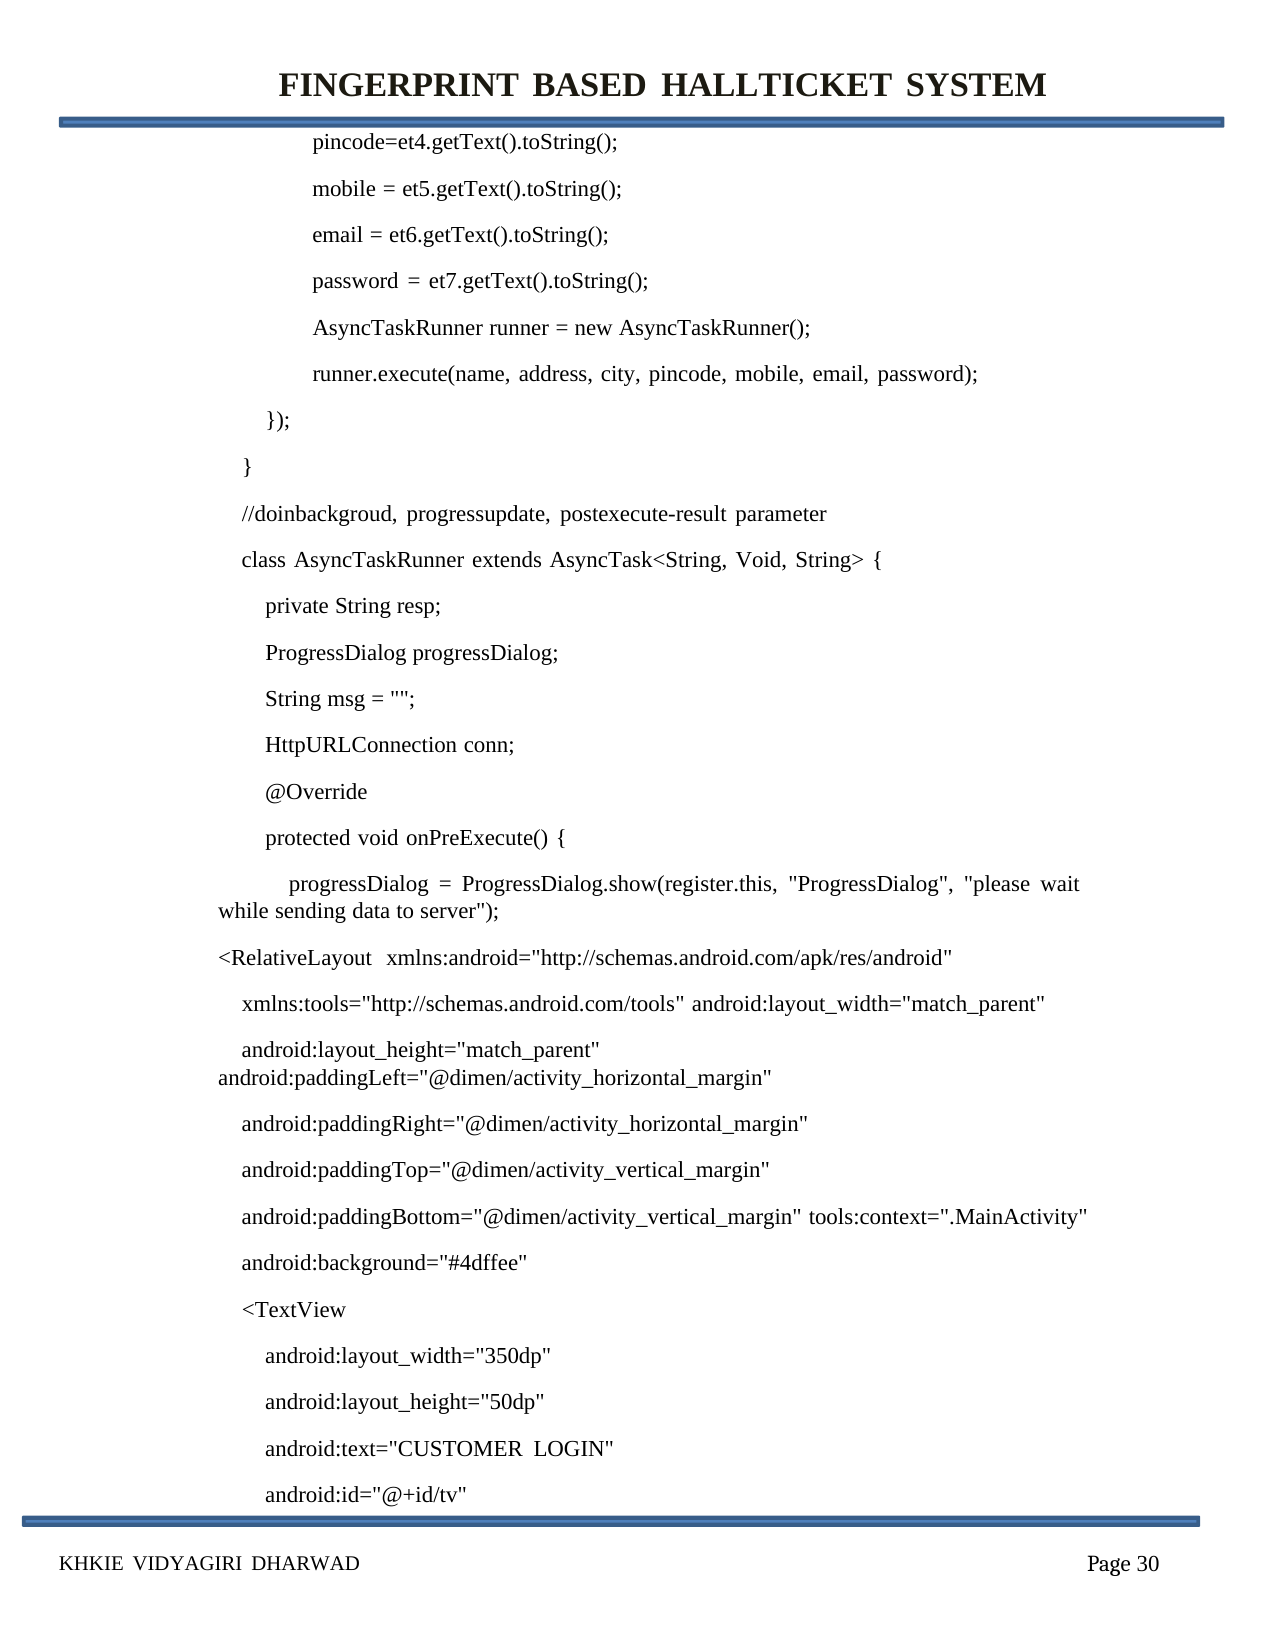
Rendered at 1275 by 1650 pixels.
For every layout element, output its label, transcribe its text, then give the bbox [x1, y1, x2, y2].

text AsyncTaskRunner runner = new AsyncTaskRunner(); runner.execute(name, address, city, pincode, mobile, email, password); [312, 314, 1007, 387]
text ProgressDialog progressDialog; String msg = ""; HttpURLConnection conn; @Override [265, 639, 566, 804]
text progressDialog = ProgressDialog.show(register.this, "ProgressDialog", "please wait while sending data to server"); [218, 871, 1109, 923]
text android:paddingLeft="@dimen/activity_horizontal_margin" android:paddingRight="@dimen/activity_horizontal_margin" android:paddingTop="@dimen/activity_vertical_margin" android:paddingBottom="@dimen/activity_vertical_margin" tools:context=".MainActivity" android:background="#4dffee" [218, 1064, 1107, 1276]
text xmlns:tools="http://schemas.android.com/tools" android:layout_width="match_parent" android:layout_height="match_parent" [241, 971, 1177, 1062]
text class AsyncTaskRunner extends AsyncTask<String, Void, String> { private String resp; [241, 546, 944, 619]
text protected void onPreExecute() { [265, 824, 1177, 850]
text //doinbackgroud, progressupdate, postexecute-result parameter [242, 500, 1177, 526]
text }); [265, 407, 1177, 433]
text pincode=et4.getText().toString(); mobile = et5.getText().toString(); email = et6.getText().toString(); password = et7.getText().toString(); [312, 128, 671, 294]
text <TextView android:layout_width="350dp" android:layout_height="50dp" android:text="CUSTOMER LOGIN" [242, 1296, 619, 1461]
text android:id="@+id/tv" [265, 1481, 1177, 1507]
text } [242, 453, 1177, 479]
text <RelativeLayout xmlns:android="http://schemas.android.com/apk/res/android" [218, 944, 1177, 970]
